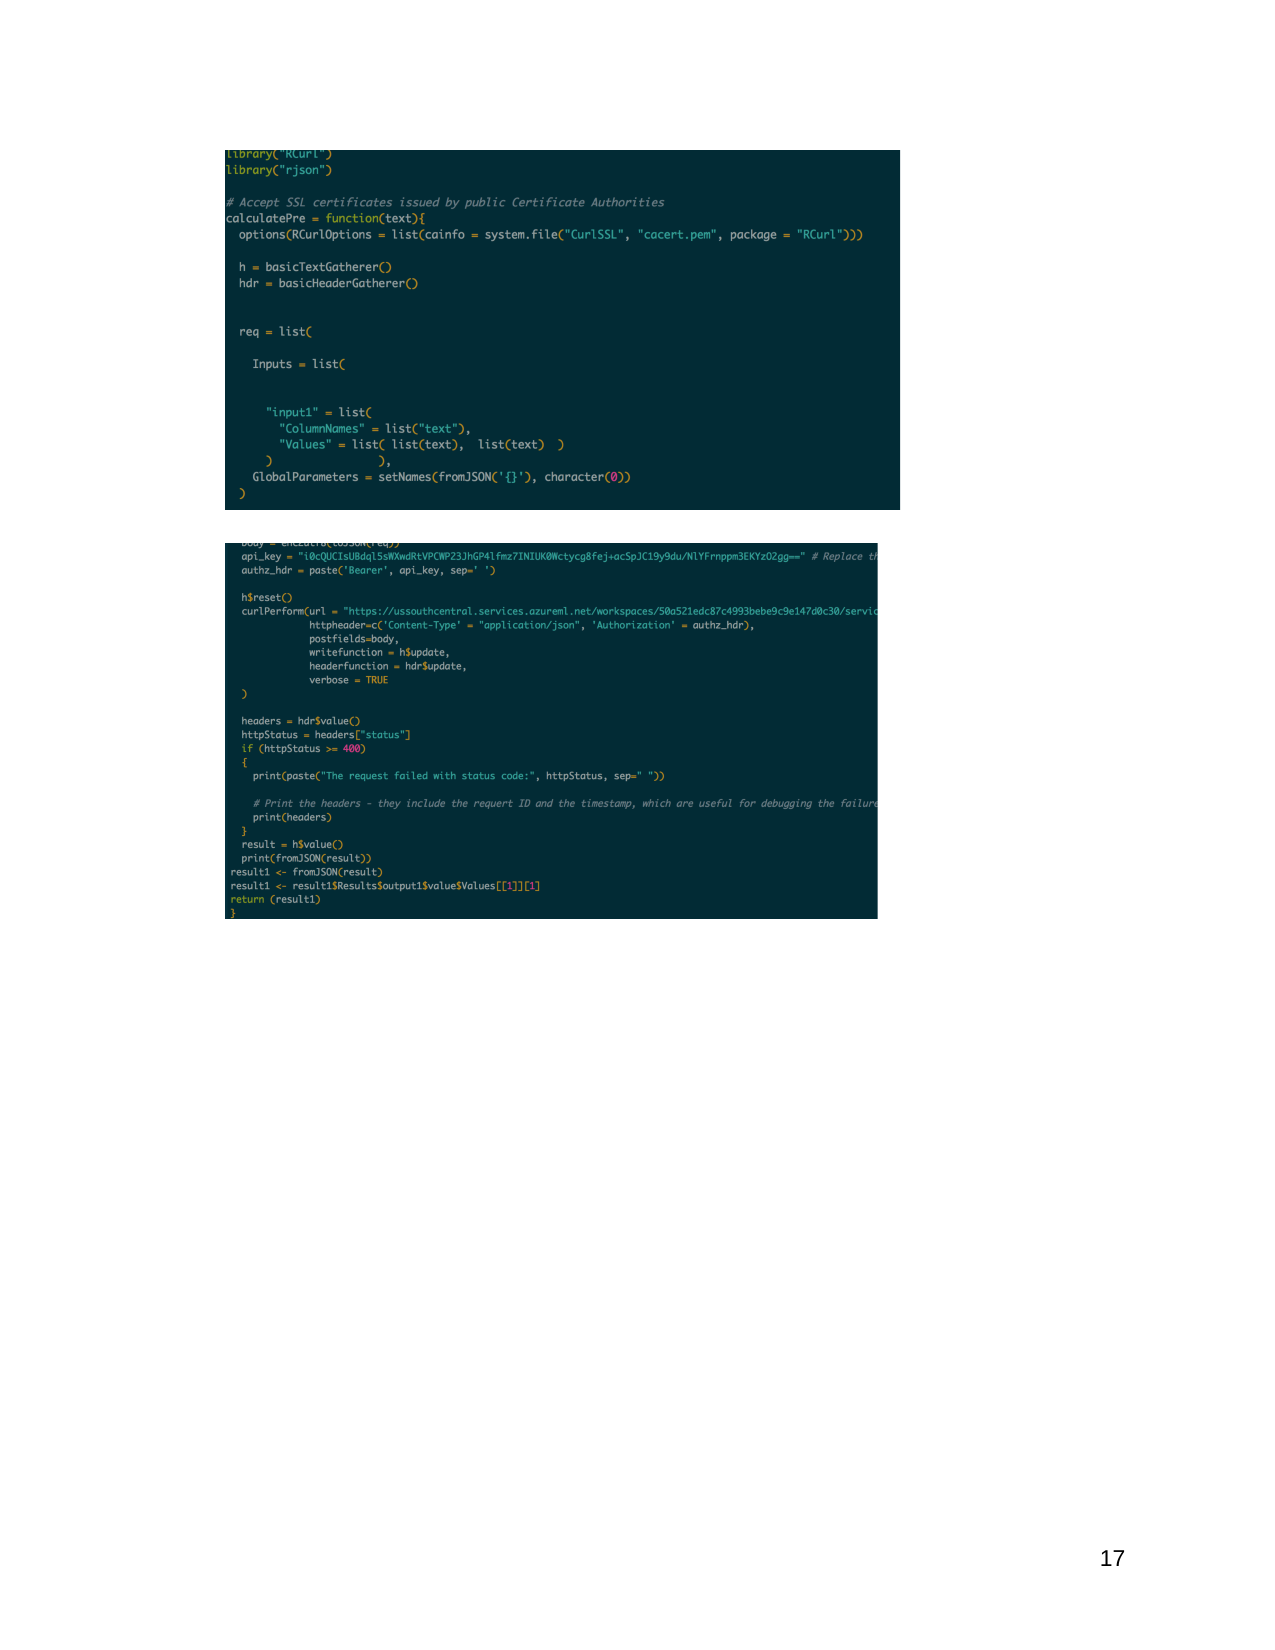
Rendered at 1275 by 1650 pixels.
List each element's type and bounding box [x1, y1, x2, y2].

picture [374, 441, 383, 450]
picture [237, 870, 252, 875]
picture [339, 718, 352, 724]
picture [368, 774, 376, 779]
picture [512, 232, 524, 238]
picture [366, 216, 381, 222]
picture [545, 553, 559, 560]
picture [520, 201, 528, 206]
picture [308, 279, 344, 287]
picture [356, 635, 375, 642]
picture [271, 472, 285, 481]
picture [483, 473, 494, 480]
picture [256, 719, 274, 724]
picture [280, 411, 288, 416]
picture [754, 610, 765, 614]
picture [288, 281, 298, 287]
picture [480, 884, 494, 889]
picture [352, 802, 360, 807]
picture [352, 622, 362, 628]
picture [275, 265, 285, 271]
picture [380, 475, 391, 481]
picture [314, 475, 331, 481]
picture [593, 199, 603, 206]
picture [333, 882, 359, 889]
picture [308, 815, 325, 820]
picture [599, 474, 607, 480]
picture [393, 473, 407, 481]
picture [414, 200, 424, 206]
picture [410, 553, 419, 559]
picture [458, 801, 467, 806]
picture [552, 233, 560, 238]
picture [272, 199, 278, 206]
picture [485, 774, 494, 779]
picture [254, 360, 285, 370]
picture [310, 427, 321, 432]
picture [246, 719, 254, 724]
picture [344, 651, 356, 656]
picture [322, 676, 330, 683]
picture [438, 664, 449, 669]
picture [261, 201, 269, 206]
picture [553, 610, 563, 614]
picture [731, 623, 740, 628]
picture [367, 676, 381, 683]
picture [830, 555, 839, 560]
picture [414, 663, 421, 669]
picture [643, 800, 651, 806]
picture [291, 609, 306, 614]
picture [452, 569, 463, 574]
picture [447, 198, 457, 205]
picture [261, 165, 278, 174]
picture [237, 884, 252, 889]
picture [331, 624, 344, 628]
picture [282, 898, 294, 903]
picture [852, 610, 863, 614]
picture [611, 472, 617, 481]
picture [227, 198, 233, 206]
picture [356, 870, 365, 875]
picture [424, 201, 438, 206]
picture [384, 553, 393, 559]
picture [256, 733, 263, 739]
picture [471, 198, 485, 206]
picture [325, 802, 351, 807]
picture [300, 747, 314, 752]
picture [802, 802, 811, 809]
picture [399, 884, 410, 890]
picture [277, 747, 284, 753]
picture [400, 281, 407, 287]
picture [288, 774, 303, 779]
picture [420, 213, 424, 223]
picture [310, 610, 320, 614]
picture [664, 608, 672, 614]
picture [325, 665, 342, 669]
picture [331, 233, 344, 240]
picture [314, 855, 323, 861]
picture [388, 802, 399, 807]
picture [280, 569, 292, 573]
picture [387, 281, 397, 287]
picture [300, 475, 311, 481]
picture [696, 233, 710, 238]
picture [287, 733, 297, 738]
picture [368, 279, 384, 287]
picture [240, 279, 247, 287]
picture [283, 230, 290, 239]
picture [248, 898, 260, 902]
picture [261, 150, 275, 158]
picture [615, 802, 628, 807]
picture [454, 475, 464, 480]
picture [324, 425, 334, 432]
picture [833, 609, 841, 614]
picture [504, 801, 511, 807]
picture [280, 279, 287, 287]
picture [480, 610, 494, 614]
picture [334, 731, 342, 738]
picture [310, 168, 318, 173]
picture [310, 651, 320, 655]
picture [440, 473, 453, 480]
picture [325, 843, 334, 848]
picture [550, 472, 559, 480]
picture [333, 216, 343, 222]
picture [785, 802, 794, 809]
picture [337, 427, 351, 432]
picture [665, 232, 673, 238]
picture [615, 774, 629, 781]
picture [494, 232, 502, 239]
picture [407, 475, 428, 481]
picture [592, 774, 602, 779]
picture [344, 745, 360, 752]
picture [592, 802, 607, 807]
picture [271, 233, 280, 238]
picture [758, 233, 776, 241]
picture [329, 263, 364, 271]
picture [396, 554, 407, 559]
picture [299, 719, 308, 724]
picture [765, 800, 776, 807]
picture [868, 802, 878, 807]
picture [353, 719, 359, 726]
picture [331, 869, 340, 875]
picture [293, 230, 301, 238]
picture [248, 594, 255, 601]
picture [681, 802, 693, 807]
picture [735, 233, 746, 238]
picture [480, 802, 504, 808]
picture [816, 608, 824, 614]
picture [321, 201, 329, 206]
picture [235, 165, 251, 174]
picture [406, 648, 412, 656]
picture [345, 733, 353, 738]
picture [337, 678, 348, 683]
picture [280, 214, 291, 222]
picture [311, 717, 322, 724]
picture [266, 596, 275, 601]
picture [294, 884, 314, 889]
picture [244, 150, 251, 157]
